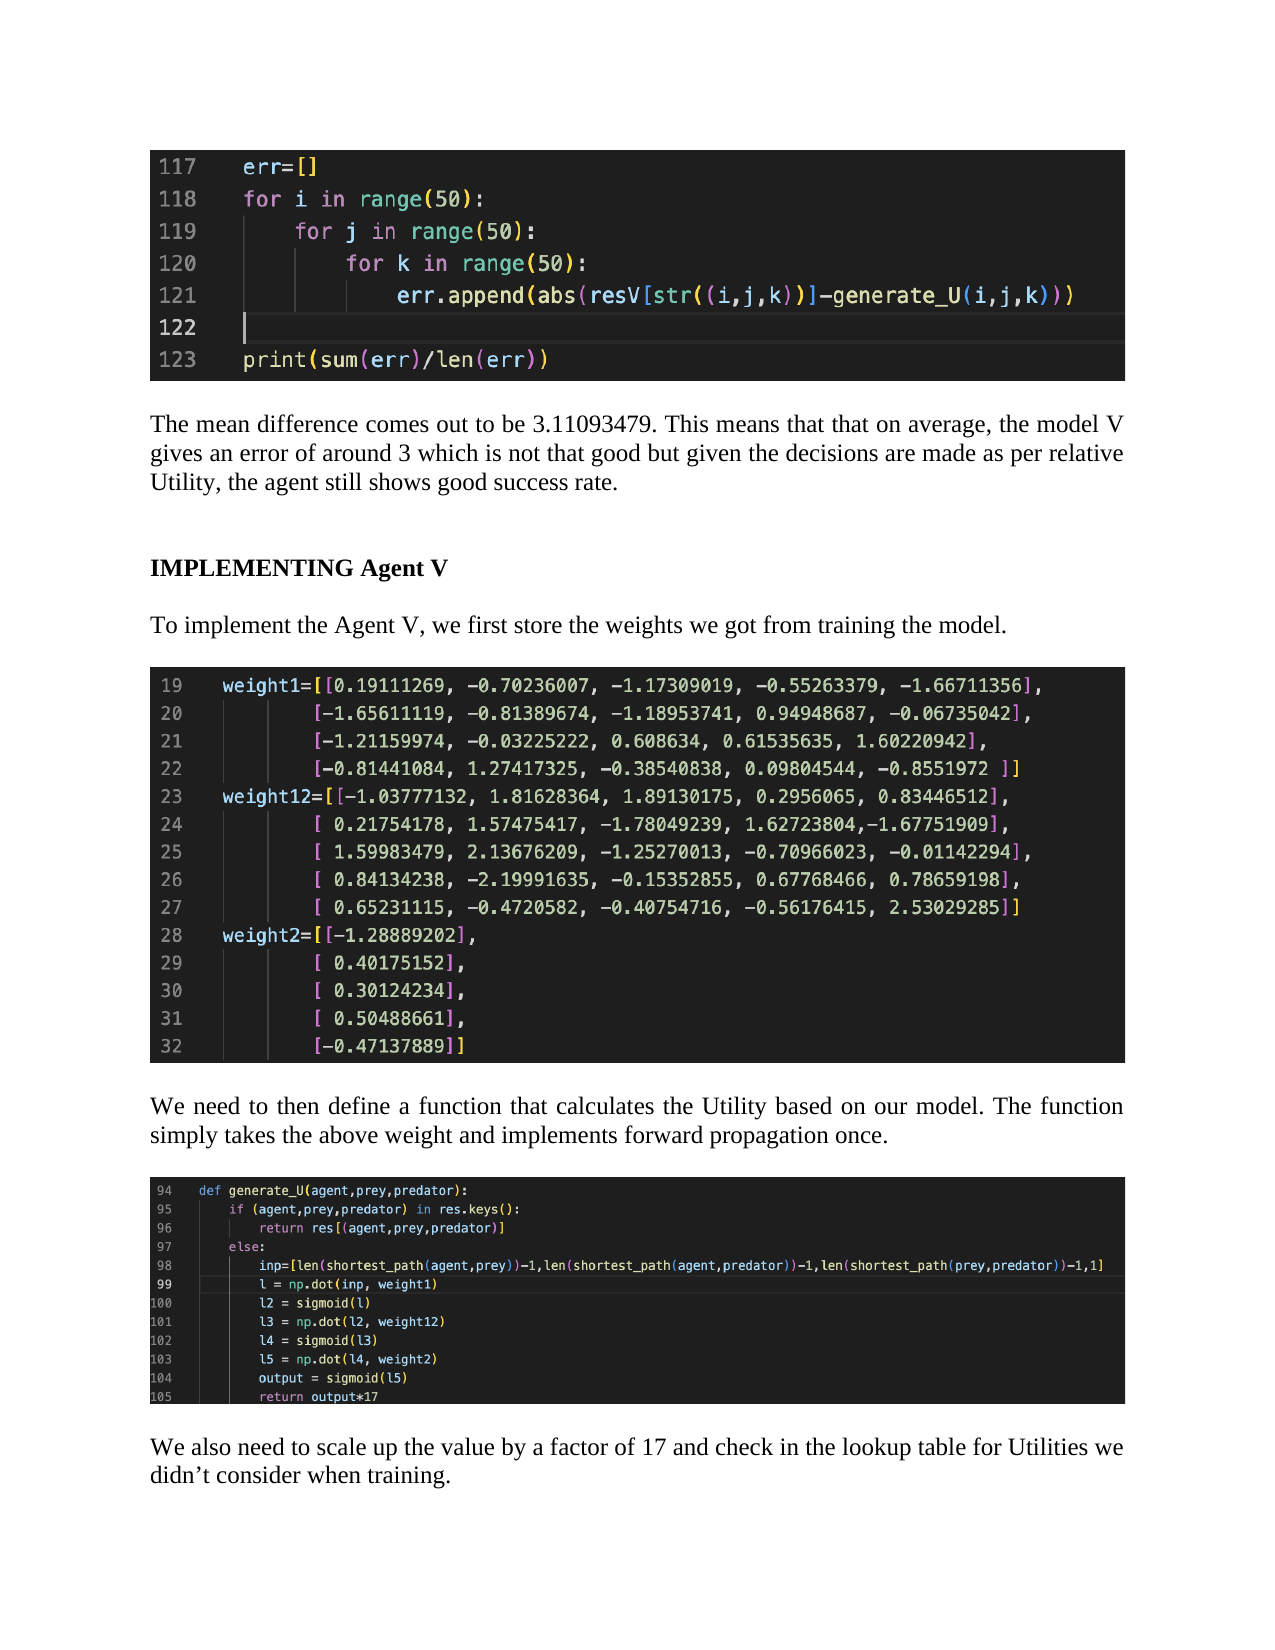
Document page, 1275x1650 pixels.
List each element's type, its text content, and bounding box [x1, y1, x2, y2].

text The mean difference comes out to be 3.11093479. This means that that on average, the model V gives an error of around 3 which is not that good but given the decisions are made as per relative Utility, the agent still shows good success rate. [150, 409, 1125, 495]
text We also need to scale up the value by a factor of 17 and check in the lookup table for Utilities we didn’t consider when training. [150, 1432, 1125, 1489]
text We need to then define a function that calculates the Utility based on our model. The function simply takes the above weight and implements forward propagation once. [150, 1091, 1125, 1149]
text IMPLEMENTING Agent V [150, 553, 1125, 582]
picture [150, 150, 1125, 381]
picture [150, 1177, 1125, 1404]
picture [150, 667, 1125, 1063]
text To implement the Agent V, we first store the weights we got from training the model. [150, 610, 1125, 639]
